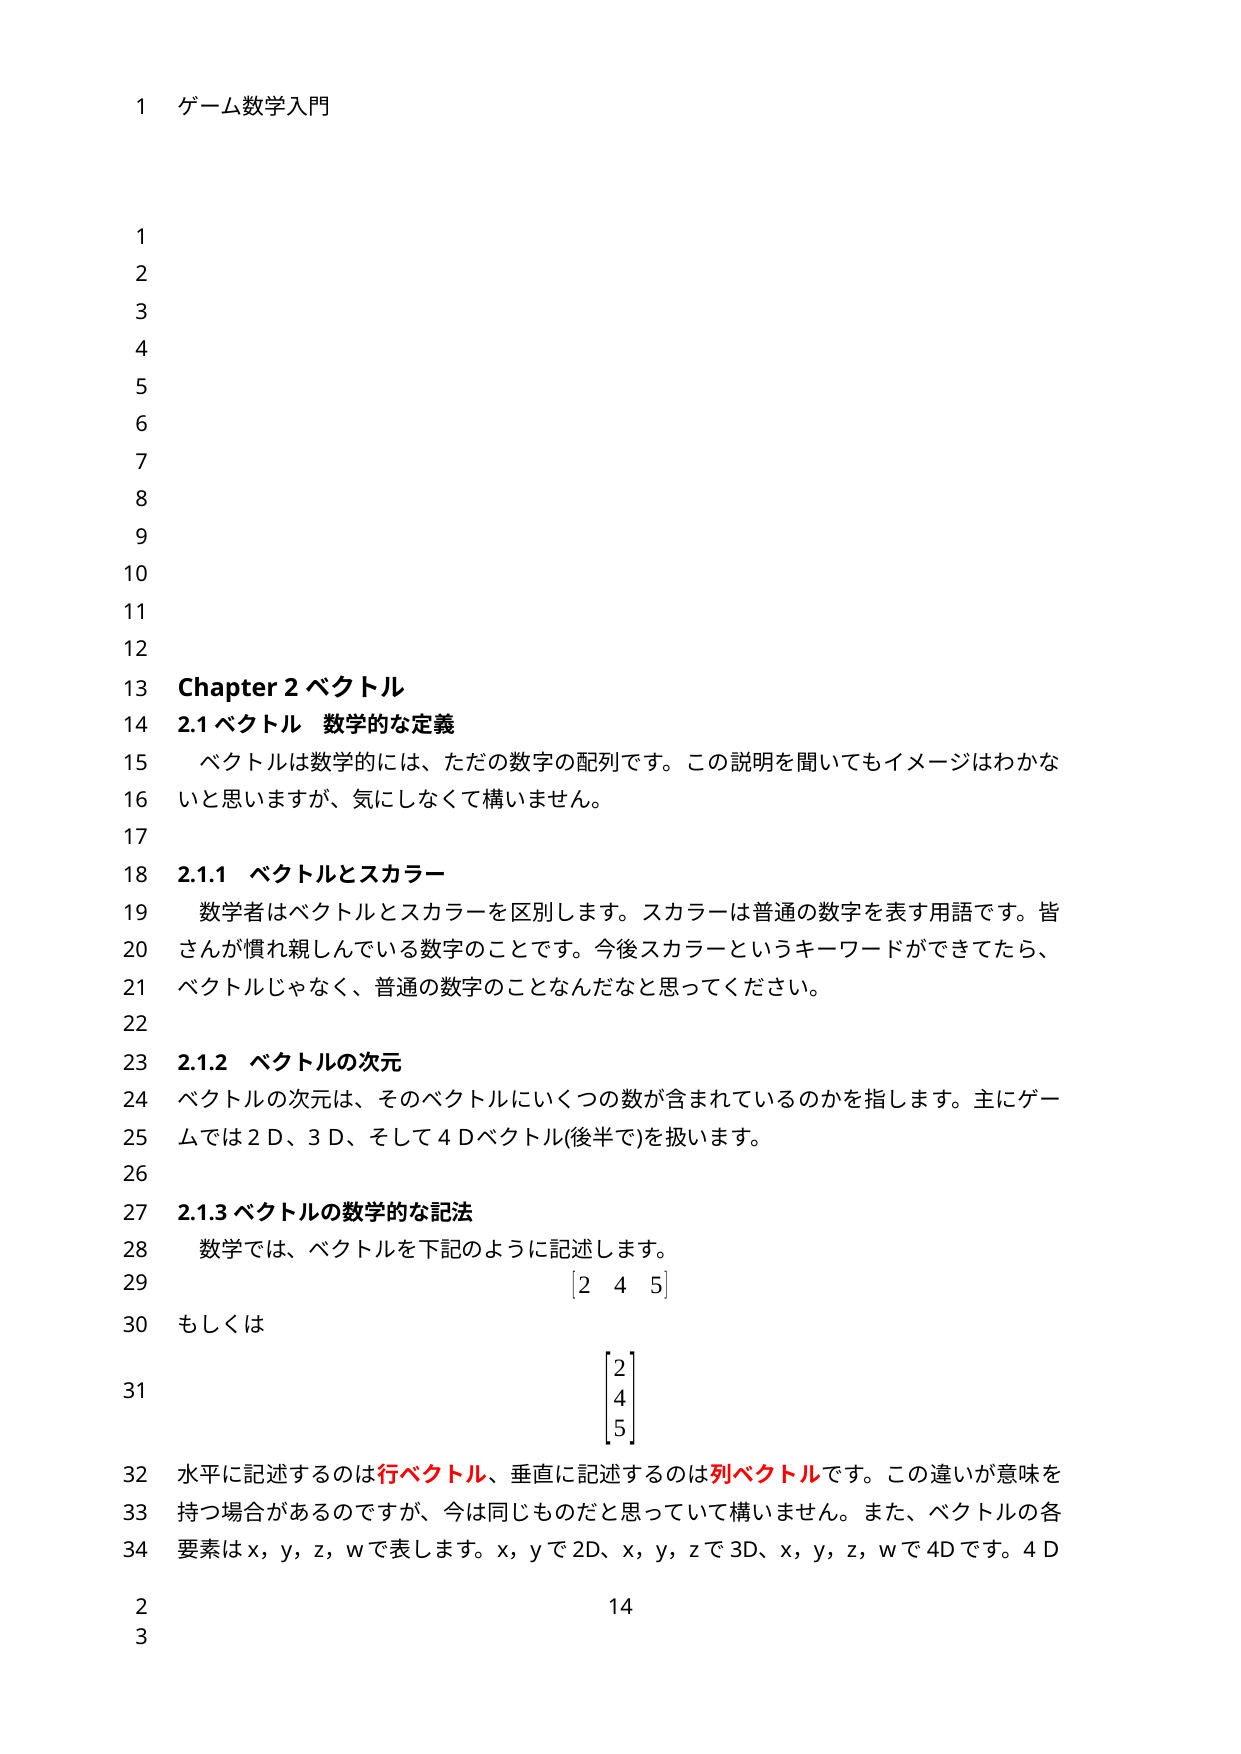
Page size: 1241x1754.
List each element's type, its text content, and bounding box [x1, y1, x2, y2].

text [177, 1454, 1063, 1567]
subtitle 2.1.1 ベクトルとスカラー [177, 854, 1063, 892]
text ベクトルの次元は、そのベクトルにいくつの数が含まれているのかを指します。主にゲームでは2Ｄ、3Ｄ、そして4Ｄベクトル(後半で)を扱います。 [177, 1079, 1063, 1154]
text ベクトルは数学的には、ただの数字の配列です。この説明を聞いてもイメージはわかないと思いますが、気にしなくて構いません。 [177, 742, 1063, 817]
subtitle Chapter 2 ベクトル [177, 667, 1063, 704]
text 数学者はベクトルとスカラーを区別します。スカラーは普通の数字を表す用語です。皆さんが慣れ親しんでいる数字のことです。今後スカラーというキーワードができてたら、ベクトルじゃなく、普通の数字のことなんだなと思ってください。 [177, 892, 1063, 1004]
subtitle 2.1.3 ベクトルの数学的な記法 [177, 1192, 1063, 1229]
text 数学では、ベクトルを下記のように記述します。 [177, 1229, 1063, 1267]
subtitle 2.1 ベクトル 数学的な定義 [177, 704, 1063, 742]
subtitle 2.1.2 ベクトルの次元 [177, 1042, 1063, 1079]
text もしくは [177, 1304, 1063, 1342]
